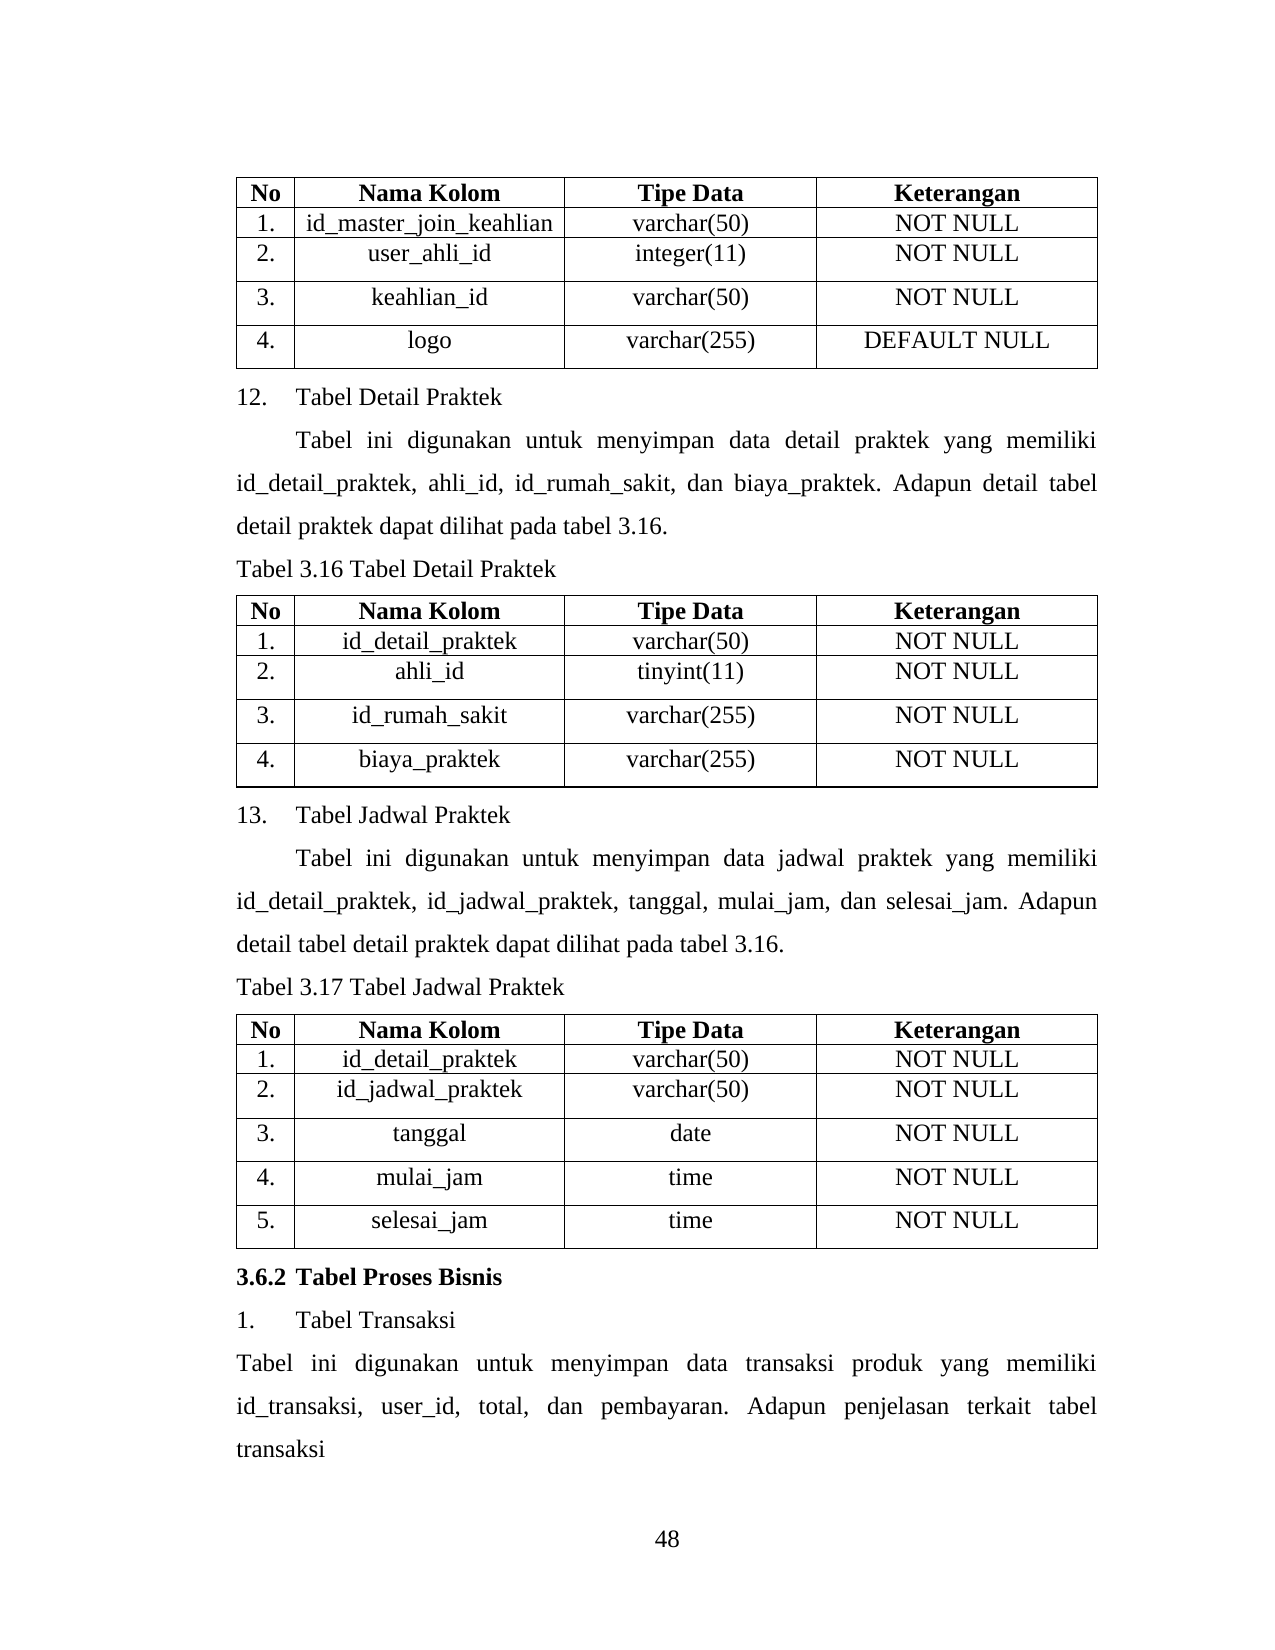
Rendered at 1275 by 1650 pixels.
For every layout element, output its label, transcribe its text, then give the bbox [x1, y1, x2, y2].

table_cell tinyint(11) [565, 656, 816, 699]
table_cell NOT NULL [817, 626, 1097, 655]
table_cell DEFAULT NULL [817, 326, 1097, 368]
text Tabel 3.17 Tabel Jadwal Praktek [236, 972, 1098, 1001]
table_header Keterangan [817, 596, 1097, 625]
table_cell 3. [237, 1119, 294, 1161]
table_cell mulai_jam [295, 1162, 564, 1204]
table_cell biaya_praktek [295, 744, 564, 786]
table_cell 1. [237, 208, 294, 237]
table_cell 4. [237, 744, 294, 786]
table_cell NOT NULL [817, 238, 1097, 281]
table_cell 4. [237, 1162, 294, 1204]
table_cell varchar(50) [565, 1074, 816, 1117]
table_cell 5. [237, 1206, 294, 1248]
table_cell NOT NULL [817, 1162, 1097, 1204]
text Tabel ini digunakan untuk menyimpan data detail praktek yang memiliki id_detail_praktek, ahli_id, id_rumah_sakit, dan biaya_praktek. Adapun detail tabel detail praktek dapat dilihat pada tabel 3.16. [236, 425, 1098, 540]
table_cell varchar(50) [565, 282, 816, 324]
table_cell NOT NULL [817, 1206, 1097, 1248]
text Tabel 3.16 Tabel Detail Praktek [236, 554, 1098, 583]
table_cell tanggal [295, 1119, 564, 1161]
table_header Keterangan [817, 178, 1097, 207]
table_cell keahlian_id [295, 282, 564, 324]
table_header Nama Kolom [295, 596, 564, 625]
table_header Keterangan [817, 1015, 1097, 1043]
table_cell id_detail_praktek [295, 626, 564, 655]
table_cell 2. [237, 1074, 294, 1117]
table_cell varchar(255) [565, 700, 816, 743]
table_cell NOT NULL [817, 1074, 1097, 1117]
list Tabel Detail Praktek [236, 382, 1098, 410]
table_cell time [565, 1162, 816, 1204]
table_cell NOT NULL [817, 656, 1097, 699]
table_cell selesai_jam [295, 1206, 564, 1248]
table_cell id_master_join_keahlian [295, 208, 564, 237]
table_cell id_rumah_sakit [295, 700, 564, 743]
list Tabel ini digunakan untuk menyimpan data jadwal praktek yang memiliki id_detail_praktek, id_jadwal_praktek, tanggal, mulai_jam, dan selesai_jam. Adapun detail tabel detail praktek dapat dilihat pada tabel 3.16. [236, 843, 1098, 958]
table_cell logo [295, 326, 564, 368]
list Tabel Jadwal Praktek [236, 800, 1098, 829]
table_cell NOT NULL [817, 744, 1097, 786]
table_cell NOT NULL [817, 208, 1097, 237]
list Tabel Transaksi [236, 1305, 1098, 1333]
table_header No [237, 1015, 294, 1043]
table_cell 2. [237, 238, 294, 281]
table_cell varchar(255) [565, 744, 816, 786]
table_cell 1. [237, 626, 294, 655]
table_header Nama Kolom [295, 1015, 564, 1043]
table_cell ahli_id [295, 656, 564, 699]
table_cell time [565, 1206, 816, 1248]
table_cell NOT NULL [817, 1045, 1097, 1073]
table_cell date [565, 1119, 816, 1161]
table_header Tipe Data [565, 178, 816, 207]
table_cell 3. [237, 700, 294, 743]
table_header Tipe Data [565, 1015, 816, 1043]
table_cell id_detail_praktek [295, 1045, 564, 1073]
table_cell 3. [237, 282, 294, 324]
table_cell NOT NULL [817, 700, 1097, 743]
table_cell 1. [237, 1045, 294, 1073]
table_cell integer(11) [565, 238, 816, 281]
table_header Nama Kolom [295, 178, 564, 207]
table_cell user_ahli_id [295, 238, 564, 281]
table_cell varchar(50) [565, 208, 816, 237]
table_cell id_jadwal_praktek [295, 1074, 564, 1117]
table_cell 2. [237, 656, 294, 699]
table_header No [237, 596, 294, 625]
subtitle Tabel Proses Bisnis [236, 1262, 1098, 1290]
table_cell 4. [237, 326, 294, 368]
table_header Tipe Data [565, 596, 816, 625]
table_cell varchar(50) [565, 1045, 816, 1073]
table_cell varchar(50) [565, 626, 816, 655]
table_cell NOT NULL [817, 1119, 1097, 1161]
table_cell NOT NULL [817, 282, 1097, 324]
text Tabel ini digunakan untuk menyimpan data transaksi produk yang memiliki id_transaksi, user_id, total, dan pembayaran. Adapun penjelasan terkait tabel transaksi [236, 1348, 1098, 1463]
table_cell varchar(255) [565, 326, 816, 368]
table_header No [237, 178, 294, 207]
